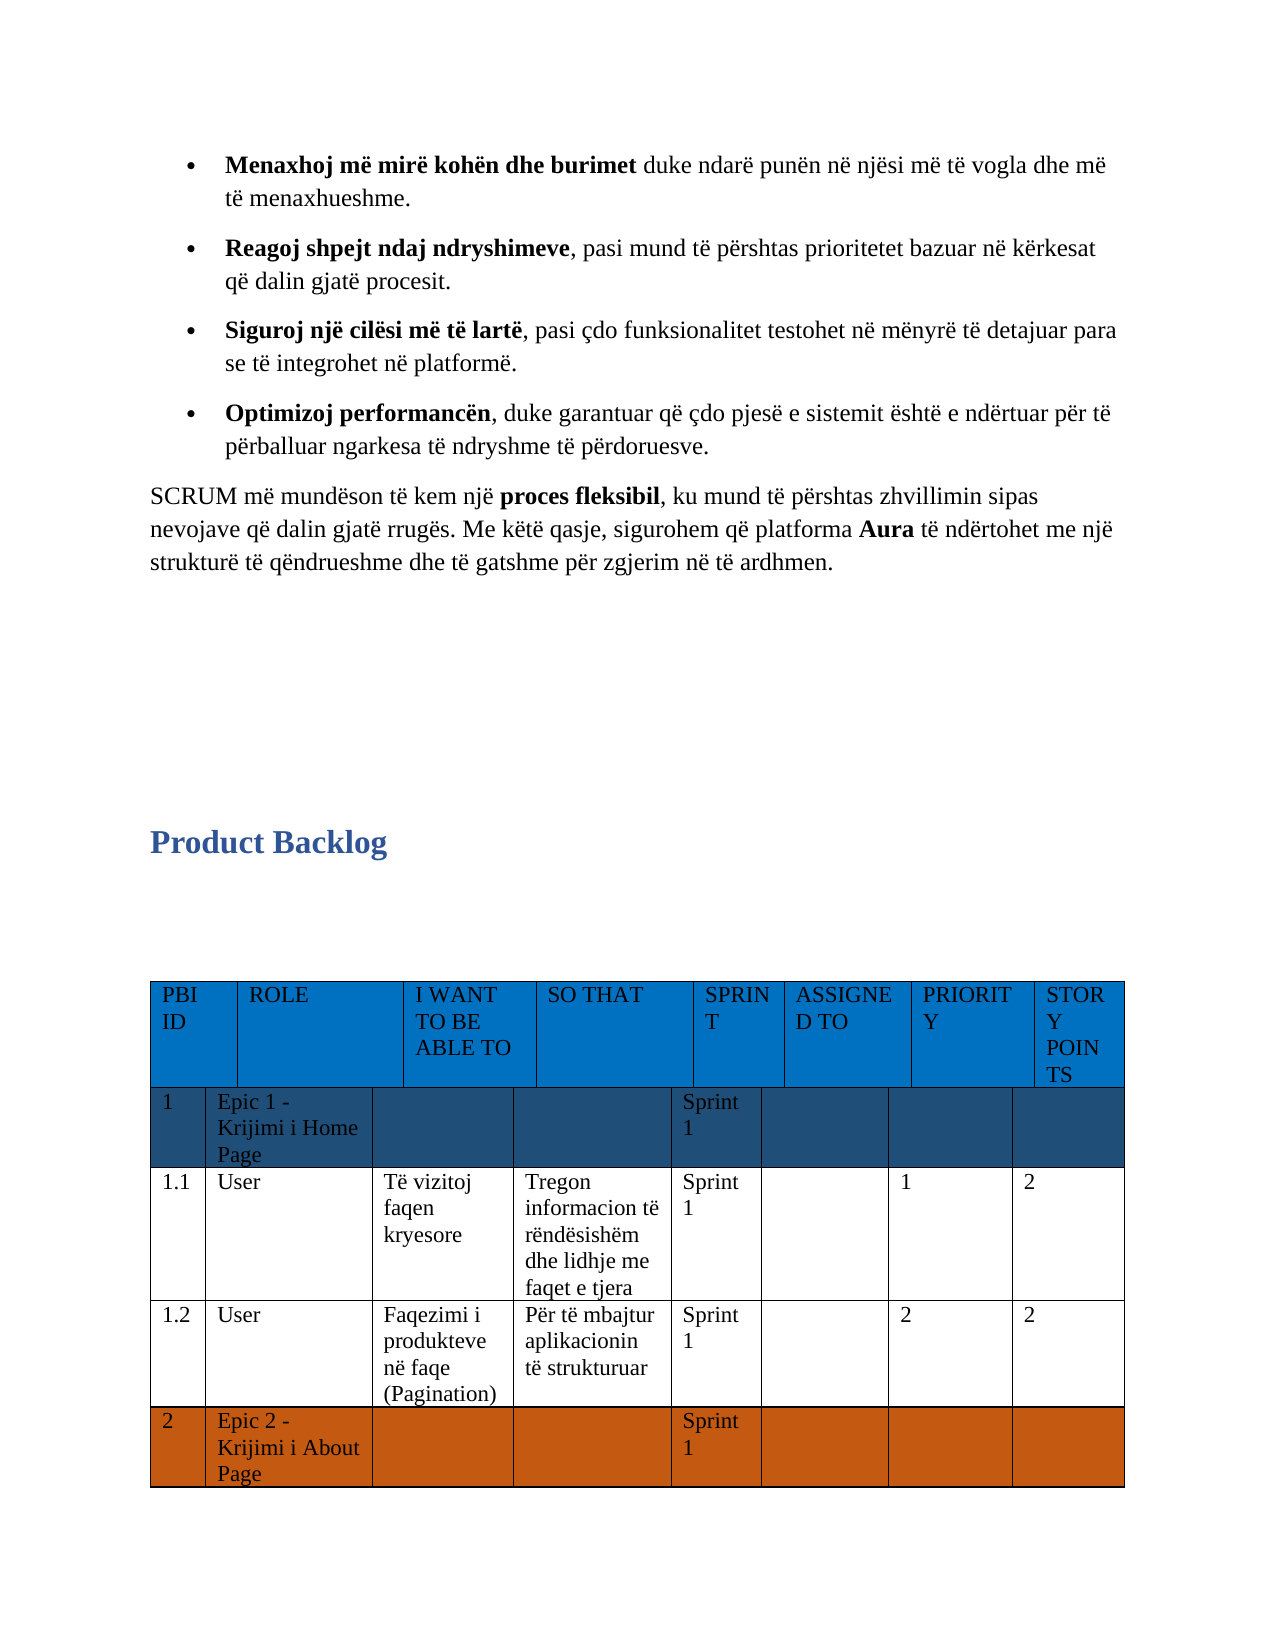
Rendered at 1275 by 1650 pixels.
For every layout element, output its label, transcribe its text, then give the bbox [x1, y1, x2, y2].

table_header PBI ID [151, 982, 237, 1087]
table_header ROLE [238, 982, 403, 1087]
table_cell 1.1 [151, 1168, 205, 1300]
table_cell Tregon informacion të rëndësishëm dhe lidhje me faqet e tjera [514, 1168, 671, 1300]
table_cell 1 [889, 1168, 1012, 1300]
table_cell Për të mbajtur aplikacionin të strukturuar [514, 1301, 671, 1406]
table_cell [762, 1168, 888, 1300]
table_cell 2 [151, 1408, 205, 1486]
table_cell [514, 1088, 671, 1167]
table_cell [1013, 1088, 1124, 1167]
table_cell [762, 1408, 888, 1486]
table_cell [514, 1408, 671, 1486]
table_header PRIORITY [912, 982, 1034, 1087]
table_cell 1.2 [151, 1301, 205, 1406]
table_cell 2 [1013, 1301, 1124, 1406]
table_header I WANT TO BE ABLE TO [404, 982, 536, 1087]
table_cell [762, 1088, 888, 1167]
table_cell [889, 1408, 1012, 1486]
table_cell 2 [889, 1301, 1012, 1406]
list Reagoj shpejt ndaj ndryshimeve, pasi mund të përshtas prioritetet bazuar në kërkesat që dalin gjatë procesit. [187, 233, 1125, 294]
table_cell [762, 1301, 888, 1406]
table_cell Sprint 1 [672, 1088, 761, 1167]
table_header SPRINT [694, 982, 784, 1087]
table_cell 2 [1013, 1168, 1124, 1300]
table_cell [889, 1088, 1012, 1167]
table_cell Sprint 1 [672, 1408, 761, 1486]
table_cell Epic 1 - Krijimi i Home Page [206, 1088, 372, 1167]
table_cell Të vizitoj faqen kryesore [373, 1168, 513, 1300]
table_cell User [206, 1168, 372, 1300]
table_cell Epic 2 - Krijimi i About Page [206, 1408, 372, 1486]
text Product Backlog [150, 822, 1125, 860]
list Siguroj një cilësi më të lartë, pasi çdo funksionalitet testohet në mënyrë të detajuar para se të integrohet në platformë. [187, 315, 1125, 377]
text SCRUM më mundëson të kem një proces fleksibil, ku mund të përshtas zhvillimin sipas nevojave që dalin gjatë rrugës. Me këtë qasje, sigurohem që platforma Aura të ndërtohet me një strukturë të qëndrueshme dhe të gatshme për zgjerim në të ardhmen. [150, 481, 1125, 576]
table_header STORY POINTS [1035, 982, 1124, 1087]
table_cell [373, 1088, 513, 1167]
table_cell [373, 1408, 513, 1486]
table_header ASSIGNED TO [785, 982, 911, 1087]
table_cell User [206, 1301, 372, 1406]
list Menaxhoj më mirë kohën dhe burimet duke ndarë punën në njësi më të vogla dhe më të menaxhueshme. [187, 150, 1125, 212]
table_header SO THAT [537, 982, 693, 1087]
list Optimizoj performancën, duke garantuar që çdo pjesë e sistemit është e ndërtuar për të përballuar ngarkesa të ndryshme të përdoruesve. [187, 398, 1125, 460]
table_cell Faqezimi i produkteve në faqe (Pagination) [373, 1301, 513, 1406]
table_cell Sprint 1 [672, 1301, 761, 1406]
table_cell [1013, 1408, 1124, 1486]
table_cell Sprint 1 [672, 1168, 761, 1300]
table_cell 1 [151, 1088, 205, 1167]
